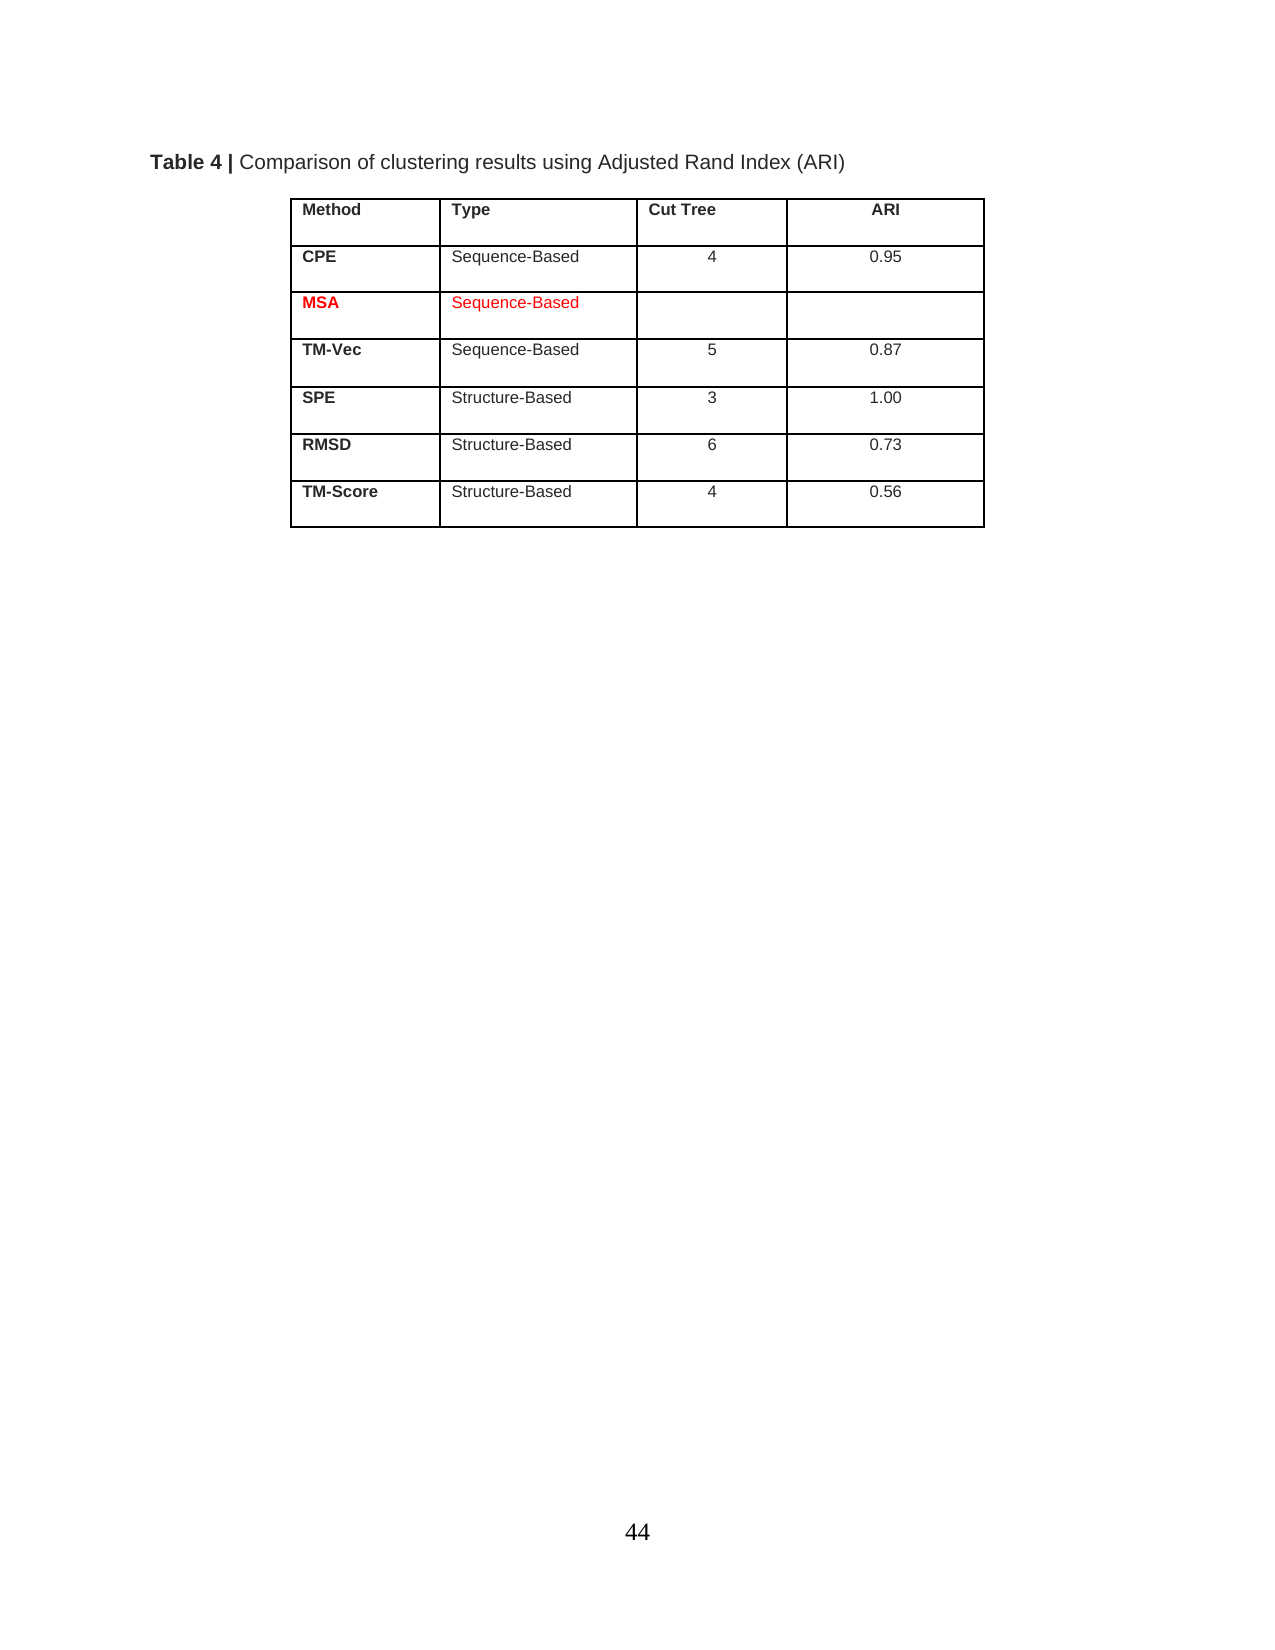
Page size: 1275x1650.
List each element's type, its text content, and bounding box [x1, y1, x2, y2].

table_cell Sequence-Based [441, 340, 636, 386]
table_cell 1.00 [788, 388, 983, 433]
table_cell [638, 293, 786, 338]
table_cell Sequence-Based [441, 247, 636, 291]
table_cell SPE [292, 388, 439, 433]
table_cell RMSD [292, 435, 439, 479]
table_cell TM-Vec [292, 340, 439, 386]
table_cell CPE [292, 247, 439, 291]
table_cell Structure-Based [441, 482, 636, 526]
table_cell Structure-Based [441, 388, 636, 433]
table_cell Structure-Based [441, 435, 636, 479]
table_header Cut Tree [638, 200, 786, 244]
table_cell 5 [638, 340, 786, 386]
table_cell 4 [638, 247, 786, 291]
table_cell 0.95 [788, 247, 983, 291]
table_cell 4 [638, 482, 786, 526]
table_cell [788, 293, 983, 338]
table_header Type [441, 200, 636, 244]
table_cell 3 [638, 388, 786, 433]
table_header Method [292, 200, 439, 244]
table_cell Sequence-Based [441, 293, 636, 338]
table_cell TM-Score [292, 482, 439, 526]
table_cell 0.56 [788, 482, 983, 526]
table_header ARI [788, 200, 983, 244]
table_cell 0.87 [788, 340, 983, 386]
table_cell MSA [292, 293, 439, 338]
text Table 4 | Comparison of clustering results using Adjusted Rand Index (ARI) [150, 150, 1125, 174]
table_cell 6 [638, 435, 786, 479]
table_cell 0.73 [788, 435, 983, 479]
